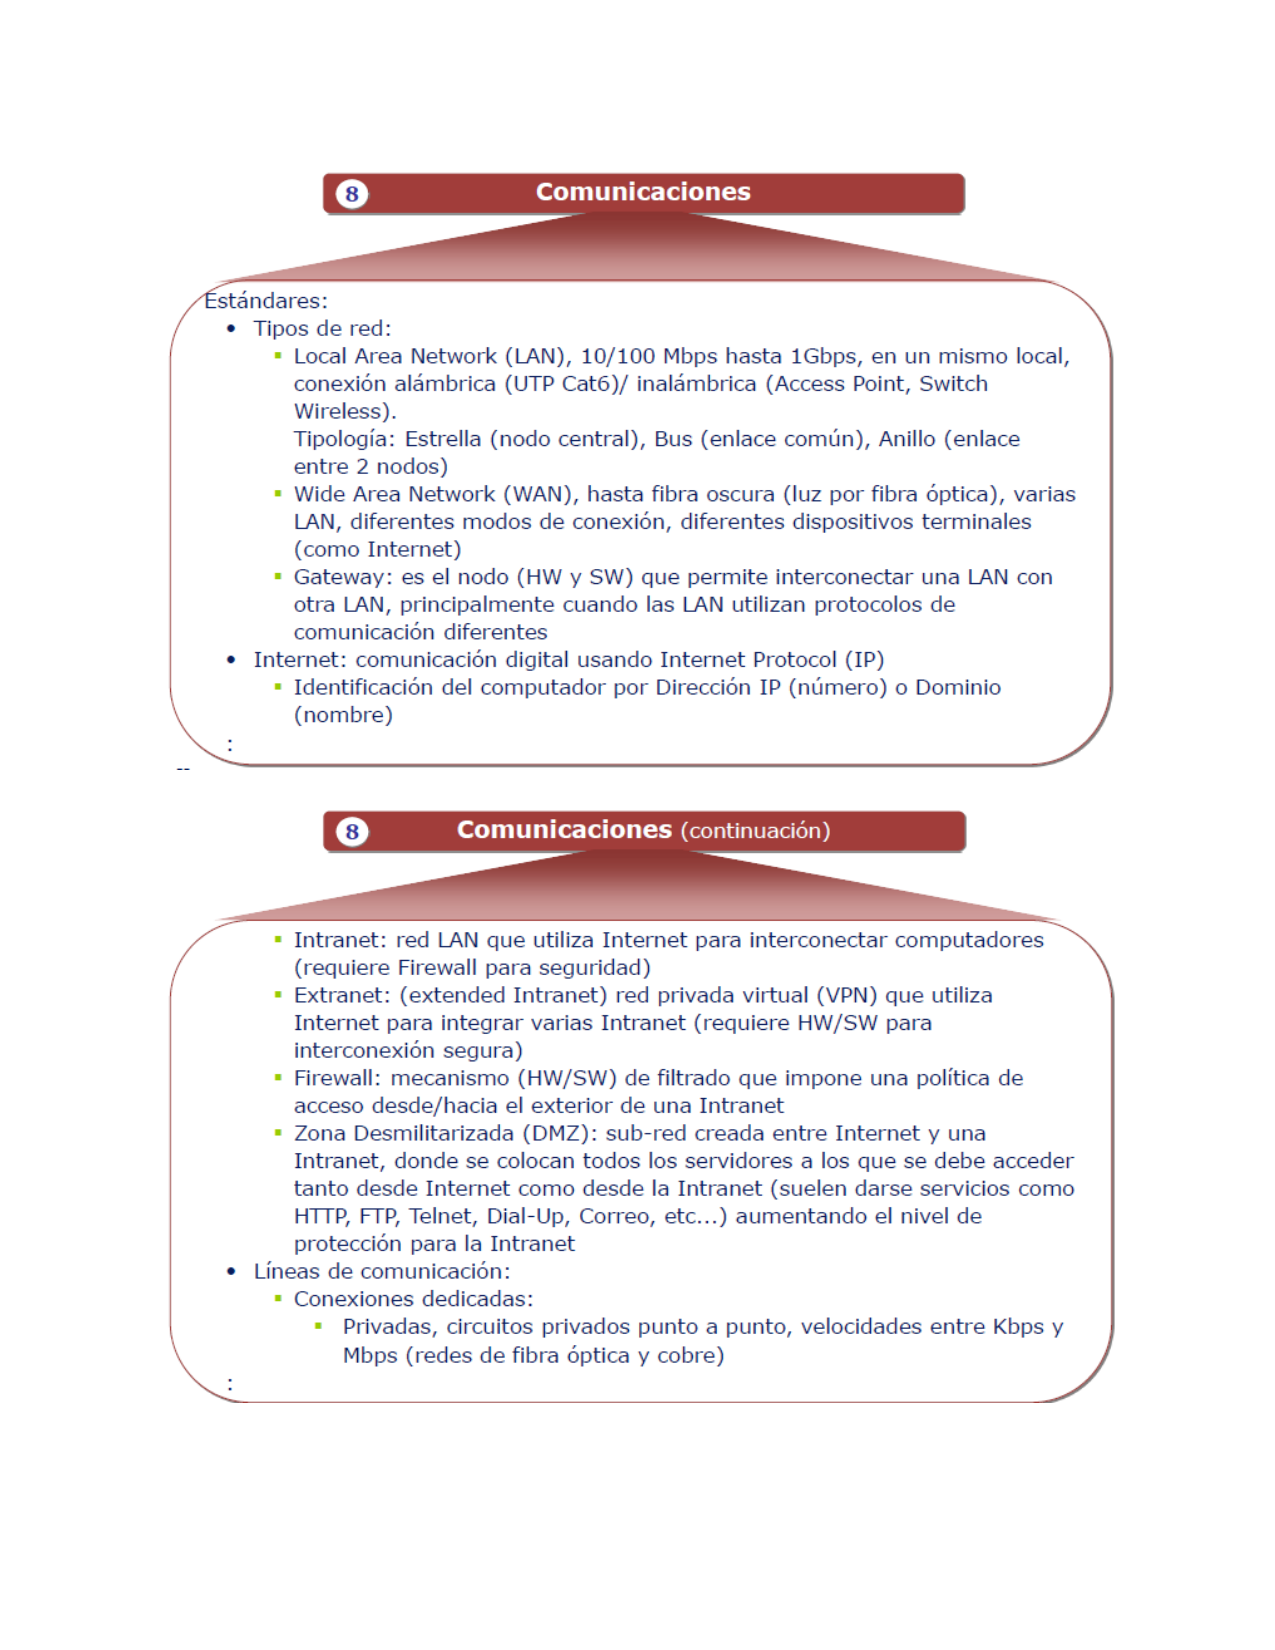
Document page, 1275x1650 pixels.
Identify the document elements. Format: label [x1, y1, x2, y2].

picture [150, 788, 1125, 1403]
picture [150, 150, 1125, 770]
